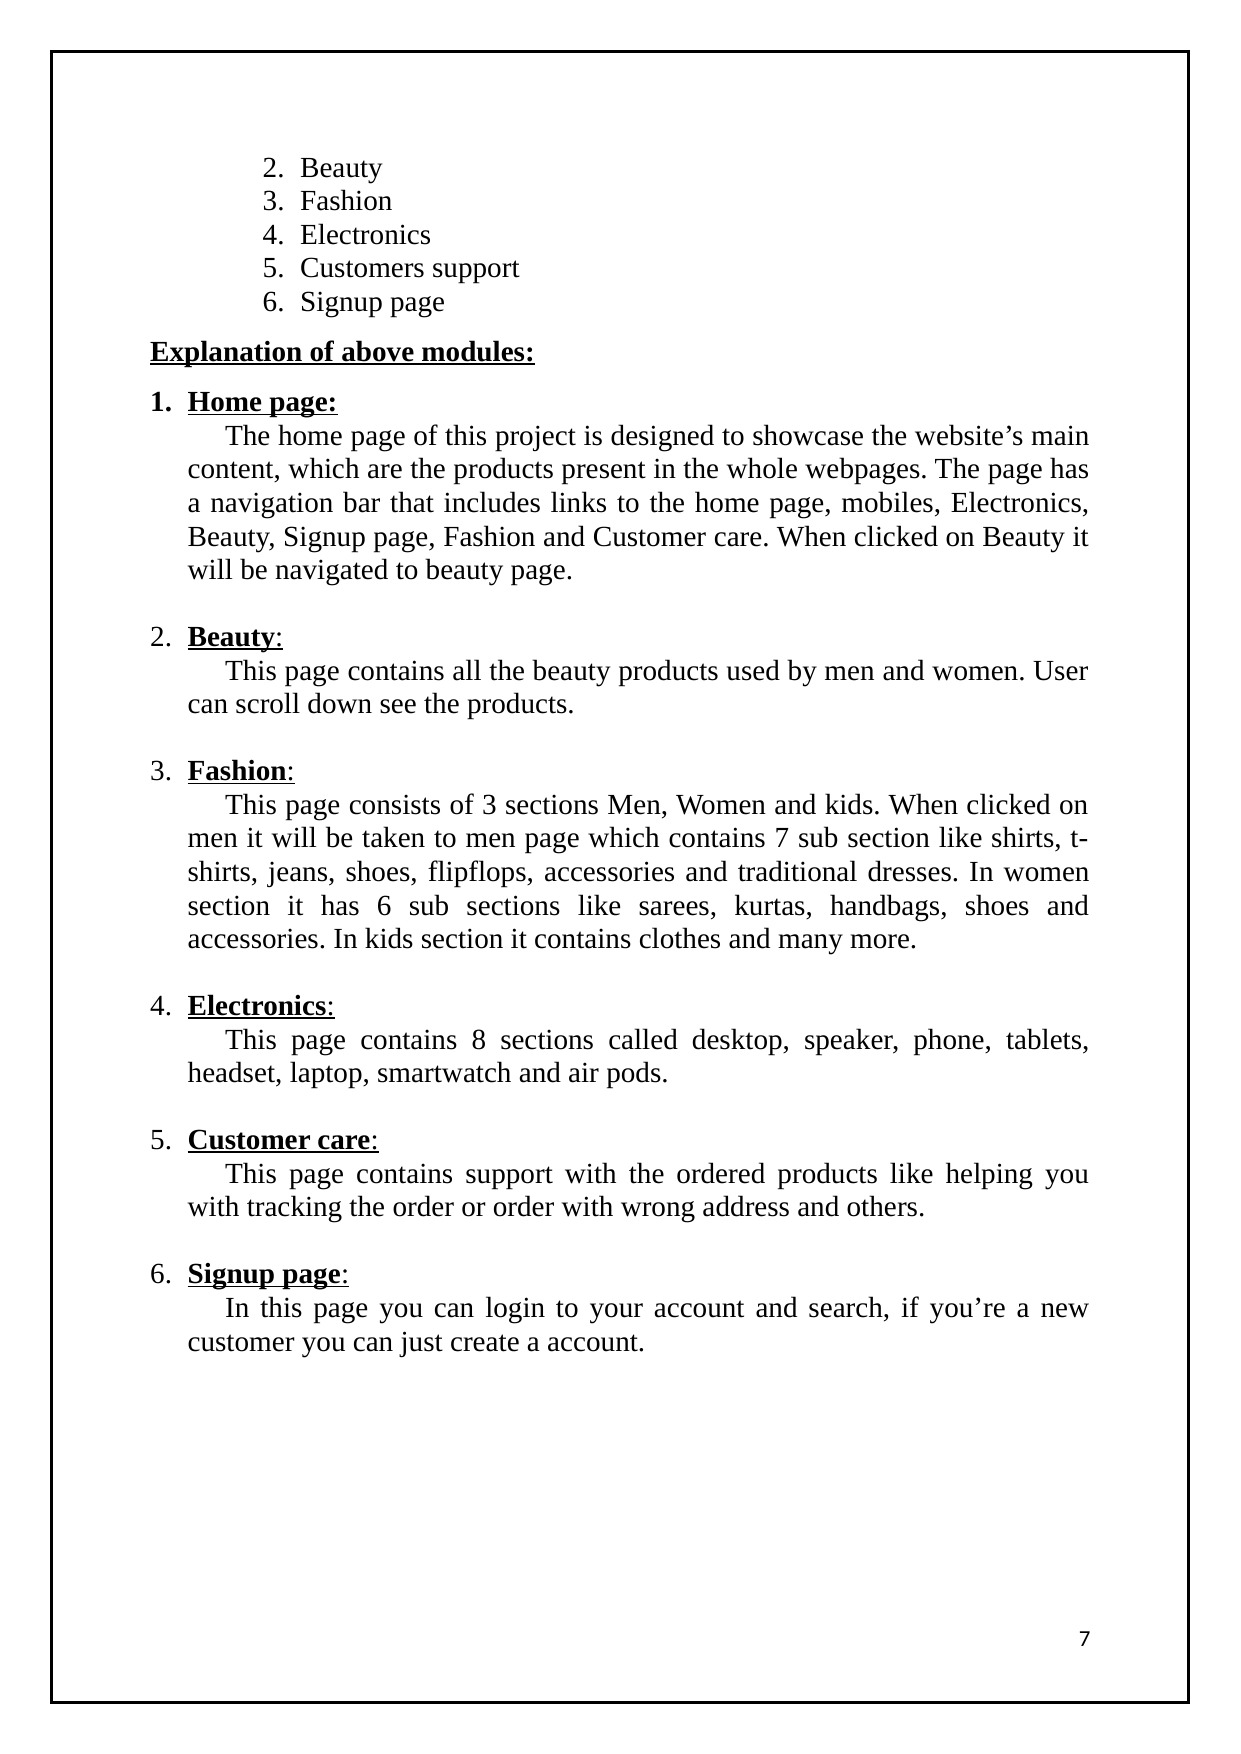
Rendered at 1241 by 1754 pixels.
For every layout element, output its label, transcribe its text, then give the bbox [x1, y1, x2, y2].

list Signup page: [150, 1257, 1090, 1290]
list This page contains 8 sections called desktop, speaker, phone, tablets, headset, laptop, smartwatch and air pods. [187, 1022, 1090, 1089]
list Electronics: [150, 988, 1090, 1022]
list In this page you can login to your account and search, if you’re a new customer you can just create a account. [187, 1290, 1090, 1357]
text Explanation of above modules: [150, 334, 1090, 368]
list The home page of this project is designed to showcase the website’s main content, which are the products present in the whole webpages. The page has a navigation bar that includes links to the home page, mobiles, Electronics, Beauty, Signup page, Fashion and Customer care. When clicked on Beauty it will be navigated to beauty page. [187, 418, 1090, 586]
list Electronics [262, 217, 1090, 251]
list Beauty: [150, 619, 1090, 653]
list Fashion: [150, 753, 1090, 787]
list Customers support [262, 251, 1090, 284]
list Beauty [262, 150, 1090, 183]
list Signup page [262, 284, 1090, 318]
list This page contains all the beauty products used by men and women. User can scroll down see the products. [187, 653, 1090, 720]
list Fashion [262, 183, 1090, 217]
list This page consists of 3 sections Men, Women and kids. When clicked on men it will be taken to men page which contains 7 sub section like shirts, t-shirts, jeans, shoes, flipflops, accessories and traditional dresses. In women section it has 6 sub sections like sarees, kurtas, handbags, shoes and accessories. In kids section it contains clothes and many more. [187, 787, 1090, 955]
list This page contains support with the ordered products like helping you with tracking the order or order with wrong address and others. [187, 1156, 1090, 1223]
list Home page: [150, 384, 1090, 418]
list Customer care: [150, 1122, 1090, 1156]
